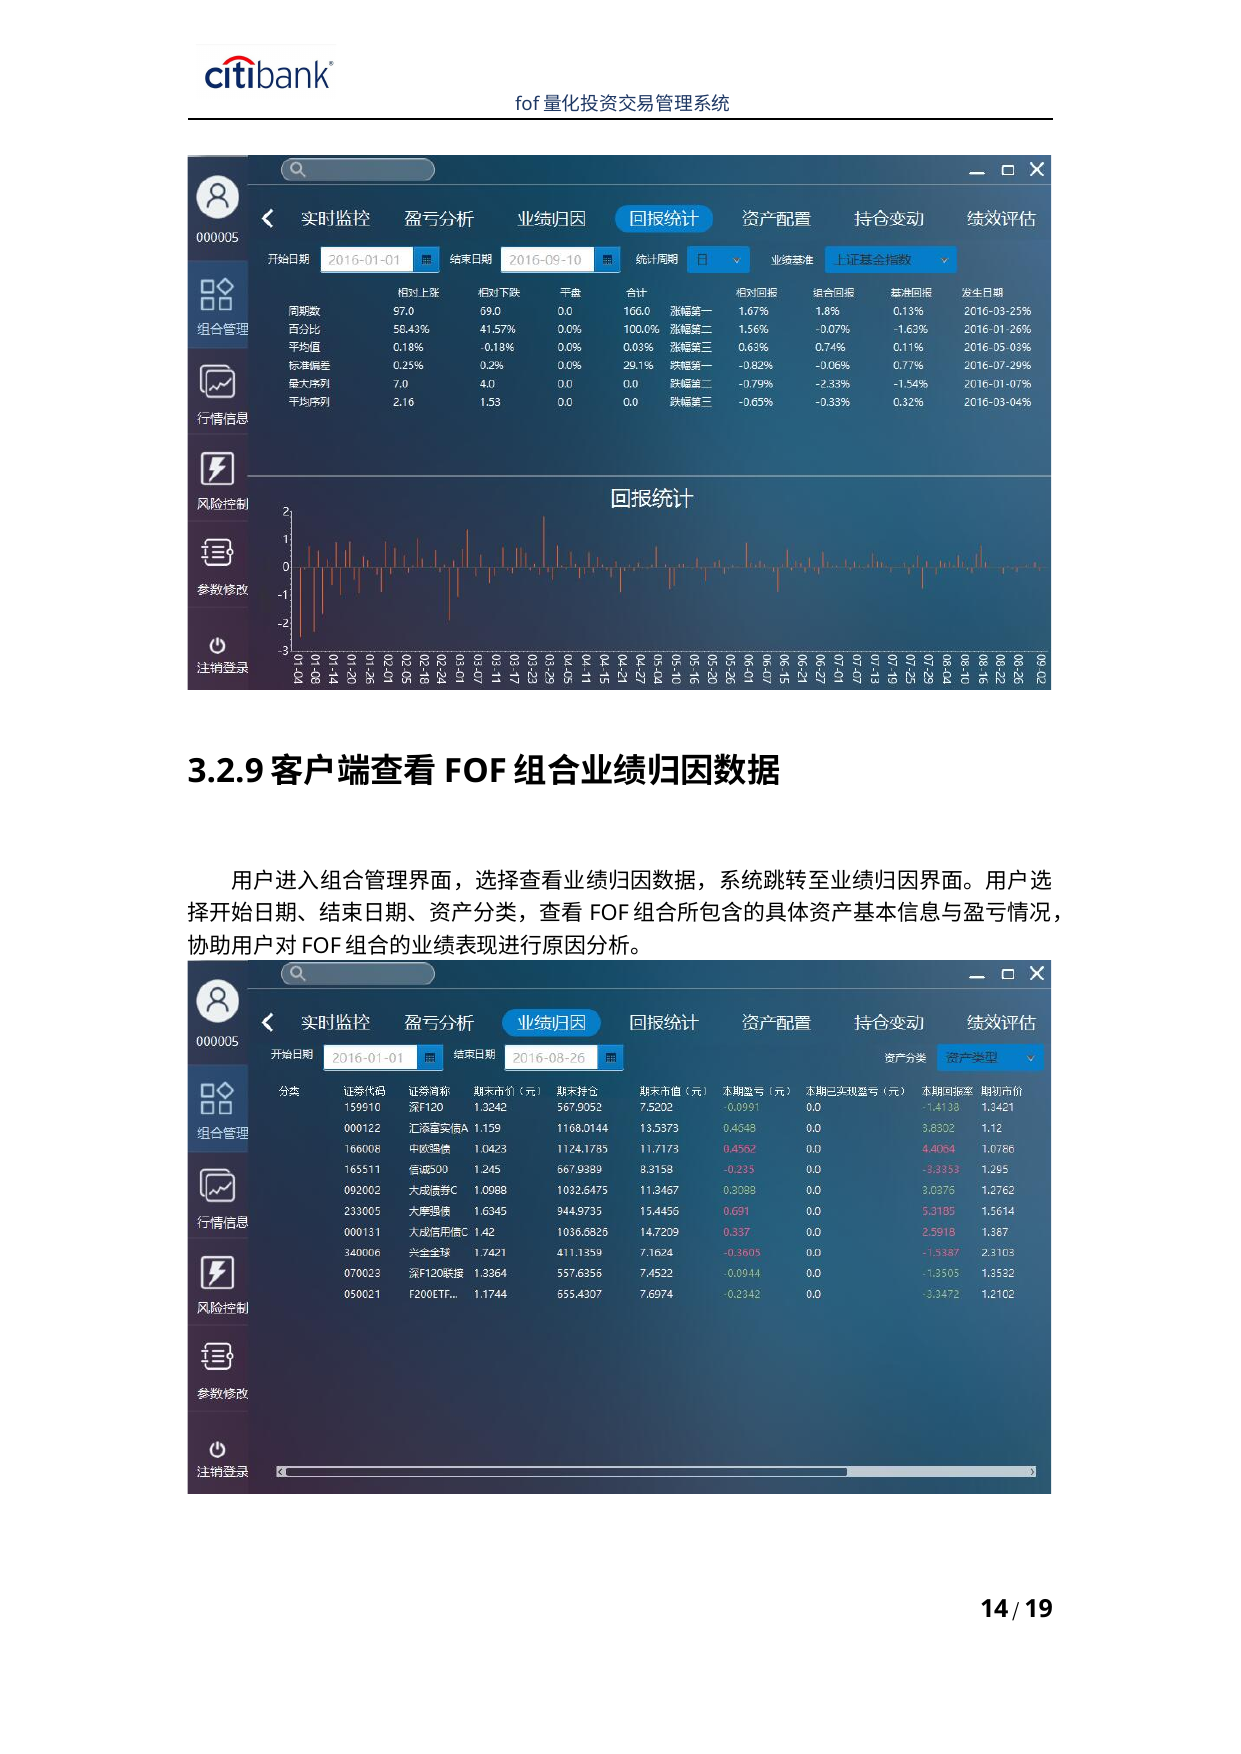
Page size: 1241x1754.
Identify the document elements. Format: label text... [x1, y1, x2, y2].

picture [187, 155, 1052, 690]
text 用户进入组合管理界面，选择查看业绩归因数据，系统跳转至业绩归因界面。用户选择开始日期、结束日期、资产分类，查看FOF组合所包含的具体资产基本信息与盈亏情况，协助用户对FOF组合的业绩表现进行原因分析。 [187, 862, 1053, 960]
picture [195, 44, 337, 99]
picture [187, 960, 1052, 1494]
subtitle 3.2.9客户端查看FOF组合业绩归因数据 [187, 735, 1053, 800]
